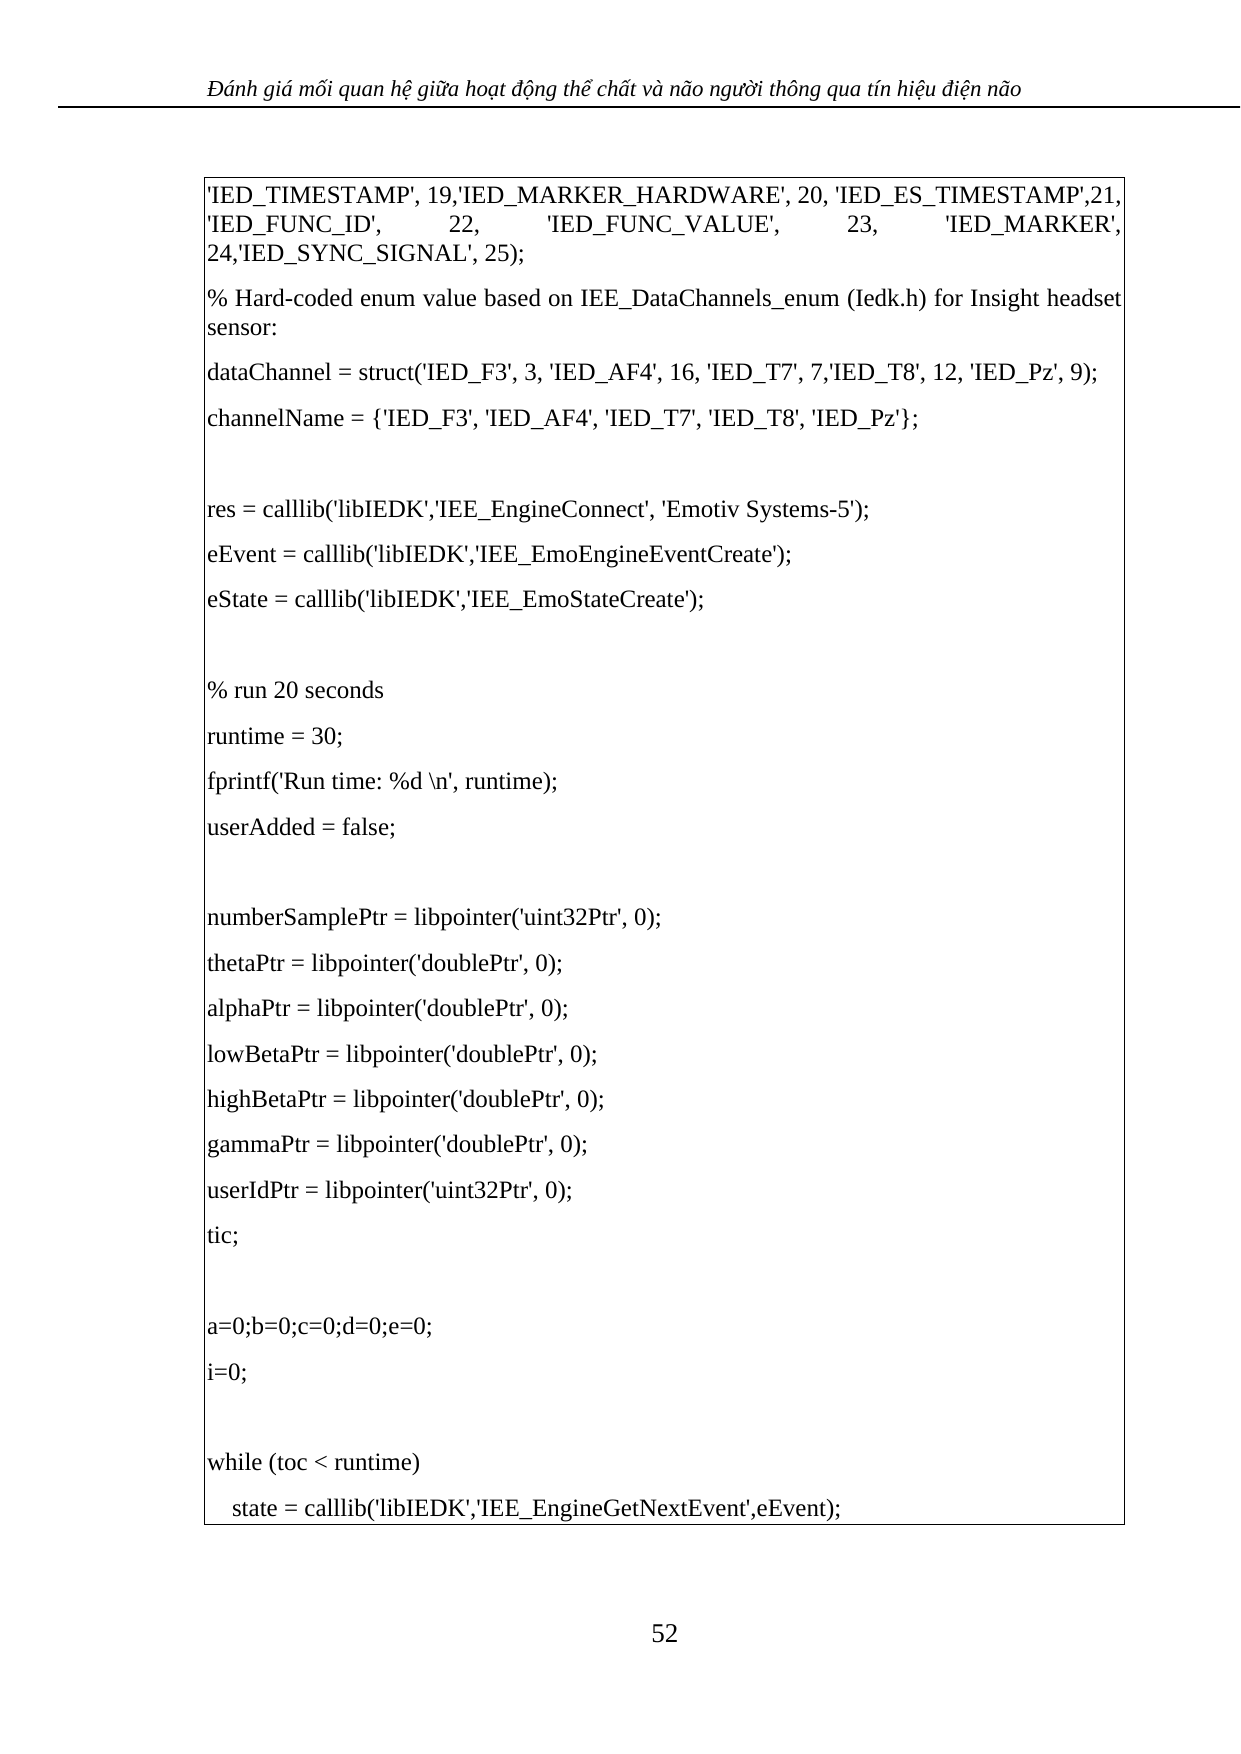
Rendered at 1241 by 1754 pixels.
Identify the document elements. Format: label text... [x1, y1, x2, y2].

text % Hard-coded enum value based on IEE_DataChannels_enum (Iedk.h) for Insight headset sensor: [205, 280, 1124, 341]
text i=0; [205, 1353, 1124, 1385]
text channelName = {'IED_F3', 'IED_AF4', 'IED_T7', 'IED_T8', 'IED_Pz'}; [205, 400, 1124, 432]
text lowBetaPtr = libpointer('doublePtr', 0); [205, 1036, 1124, 1067]
text eState = calllib('libIEDK','IEE_EmoStateCreate'); [205, 581, 1124, 613]
text while (toc < runtime) [205, 1444, 1124, 1476]
text gammaPtr = libpointer('doublePtr', 0); [205, 1126, 1124, 1158]
text eEvent = calllib('libIEDK','IEE_EmoEngineEventCreate'); [205, 536, 1124, 568]
text numberSamplePtr = libpointer('uint32Ptr', 0); [205, 899, 1124, 931]
text res = calllib('libIEDK','IEE_EngineConnect', 'Emotiv Systems-5'); [205, 491, 1124, 522]
text thetaPtr = libpointer('doublePtr', 0); [205, 945, 1124, 977]
text a=0;b=0;c=0;d=0;e=0; [205, 1308, 1124, 1340]
text tic; [205, 1217, 1124, 1249]
text fprintf('Run time: %d \n', runtime); [205, 763, 1124, 795]
text alphaPtr = libpointer('doublePtr', 0); [205, 990, 1124, 1022]
text userAdded = false; [205, 808, 1124, 840]
text state = calllib('libIEDK','IEE_EngineGetNextEvent',eEvent); [205, 1490, 1124, 1524]
text highBetaPtr = libpointer('doublePtr', 0); [205, 1081, 1124, 1113]
text % run 20 seconds [205, 672, 1124, 704]
text userIdPtr = libpointer('uint32Ptr', 0); [205, 1172, 1124, 1204]
text dataChannel = struct('IED_F3', 3, 'IED_AF4', 16, 'IED_T7', 7,'IED_T8', 12, 'IED_Pz', 9); [205, 354, 1124, 386]
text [205, 178, 1124, 267]
text runtime = 30; [205, 718, 1124, 749]
